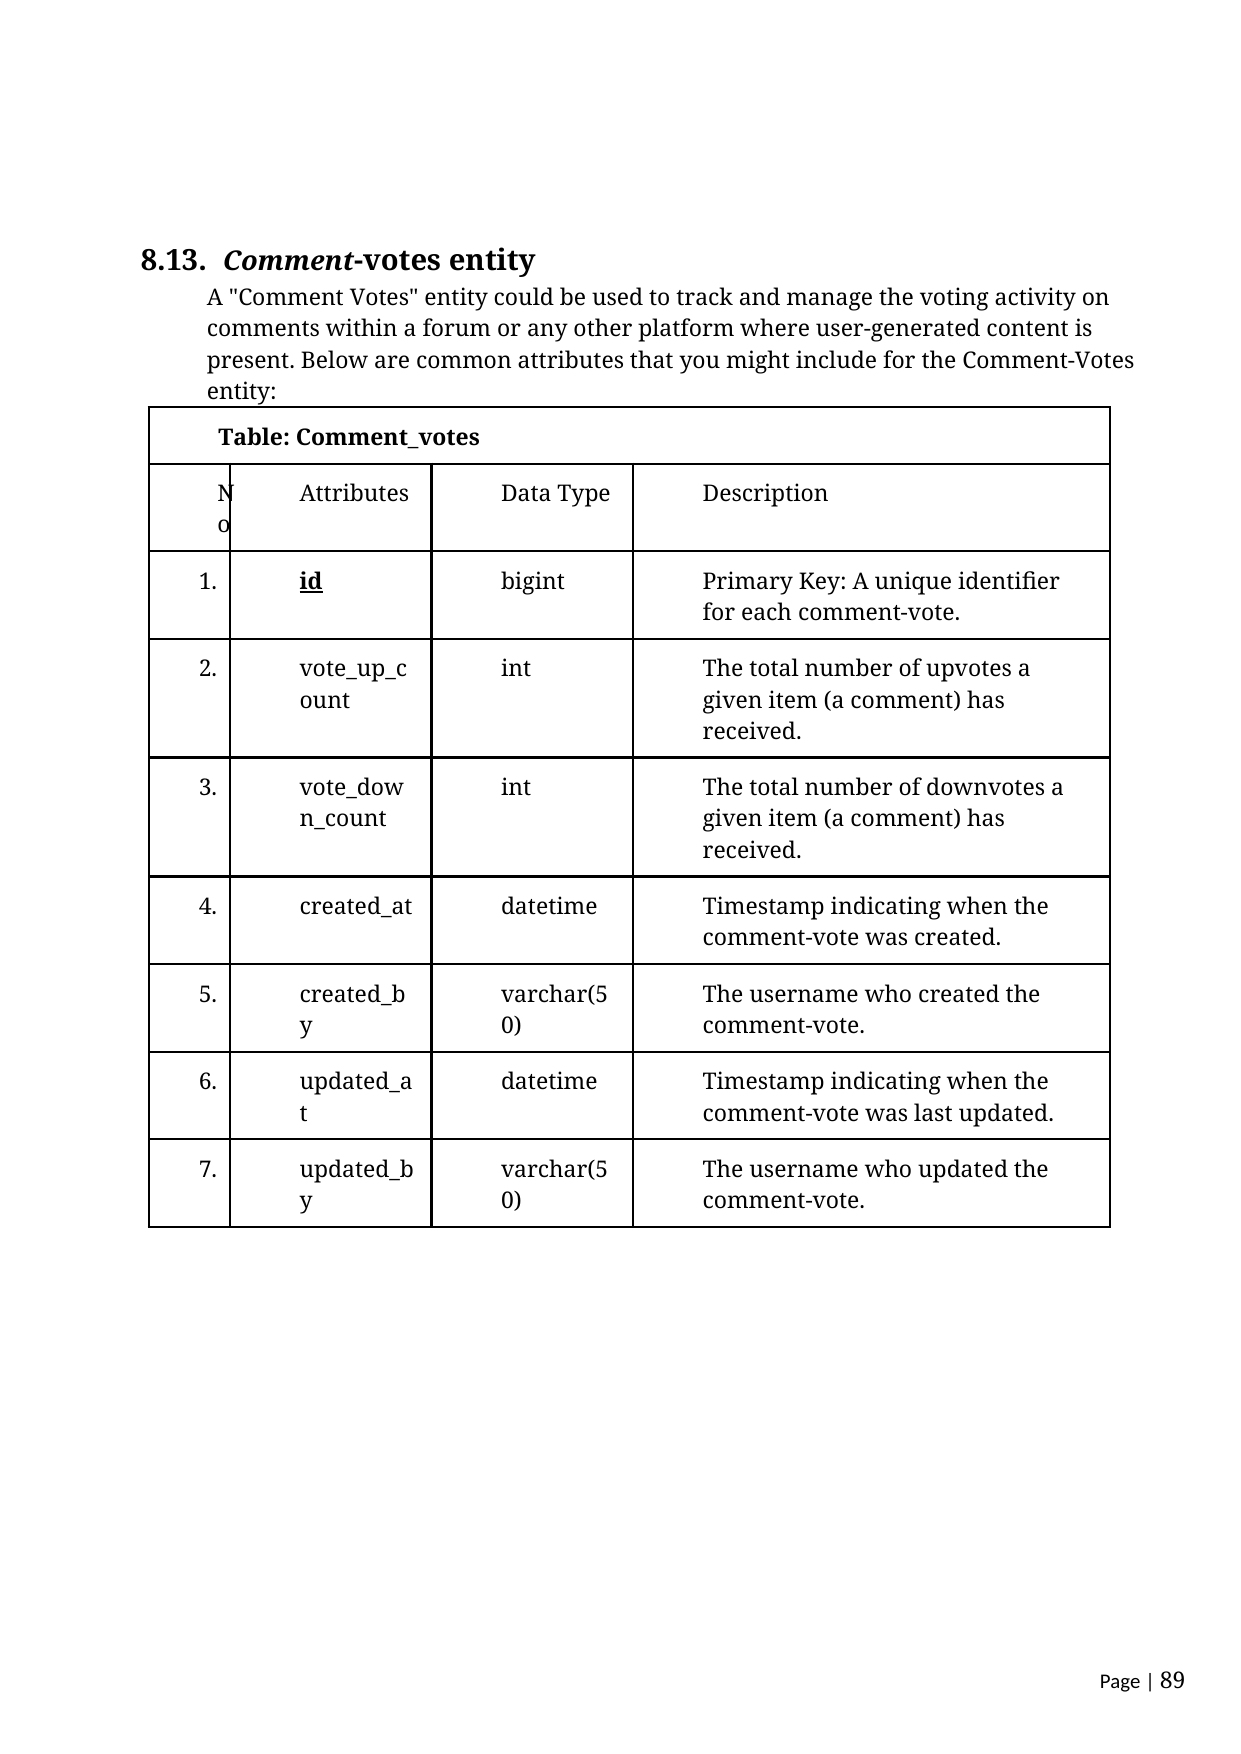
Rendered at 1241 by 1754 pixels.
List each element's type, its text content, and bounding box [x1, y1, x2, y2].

table_cell Timestamp indicating when the comment-vote was created. [634, 878, 1109, 963]
table_cell created_at [231, 878, 430, 963]
table_cell [150, 1140, 229, 1226]
table_cell int [433, 640, 632, 756]
table_cell The username who created the comment-vote. [634, 965, 1109, 1051]
table_cell vote_up_count [231, 640, 430, 756]
subtitle Comment-votes entity [207, 239, 1185, 279]
table_cell vote_down_count [231, 759, 430, 875]
table_cell Timestamp indicating when the comment-vote was last updated. [634, 1053, 1109, 1138]
table_cell The total number of downvotes a given item (a comment) has received. [634, 759, 1109, 875]
table_cell The total number of upvotes a given item (a comment) has received. [634, 640, 1109, 756]
table_cell Attributes [231, 465, 430, 550]
table_cell updated_by [231, 1140, 430, 1226]
text A "Comment Votes" entity could be used to track and manage the voting activity on comments within a forum or any other platform where user-generated content is present. Below are common attributes that you might include for the Comment-Votes entity: [207, 281, 1185, 406]
table_cell Description [634, 465, 1109, 550]
table_cell No [150, 465, 229, 550]
table_cell [150, 878, 229, 963]
table_cell int [433, 759, 632, 875]
table_cell varchar(50) [433, 1140, 632, 1226]
table_cell varchar(50) [433, 965, 632, 1051]
table_cell created_by [231, 965, 430, 1051]
table_cell datetime [433, 878, 632, 963]
table_cell Primary Key: A unique identifier for each comment-vote. [634, 552, 1109, 638]
table_cell [150, 965, 229, 1051]
table_cell [150, 759, 229, 875]
table_cell [150, 552, 229, 638]
table_header Table: Comment_votes [150, 408, 1109, 462]
table_cell [150, 1053, 229, 1138]
table_cell Data Type [433, 465, 632, 550]
table_cell [150, 640, 229, 756]
table_cell id [231, 552, 430, 638]
table_cell The username who updated the comment-vote. [634, 1140, 1109, 1226]
table_cell datetime [433, 1053, 632, 1138]
table_cell updated_at [231, 1053, 430, 1138]
table_cell bigint [433, 552, 632, 638]
